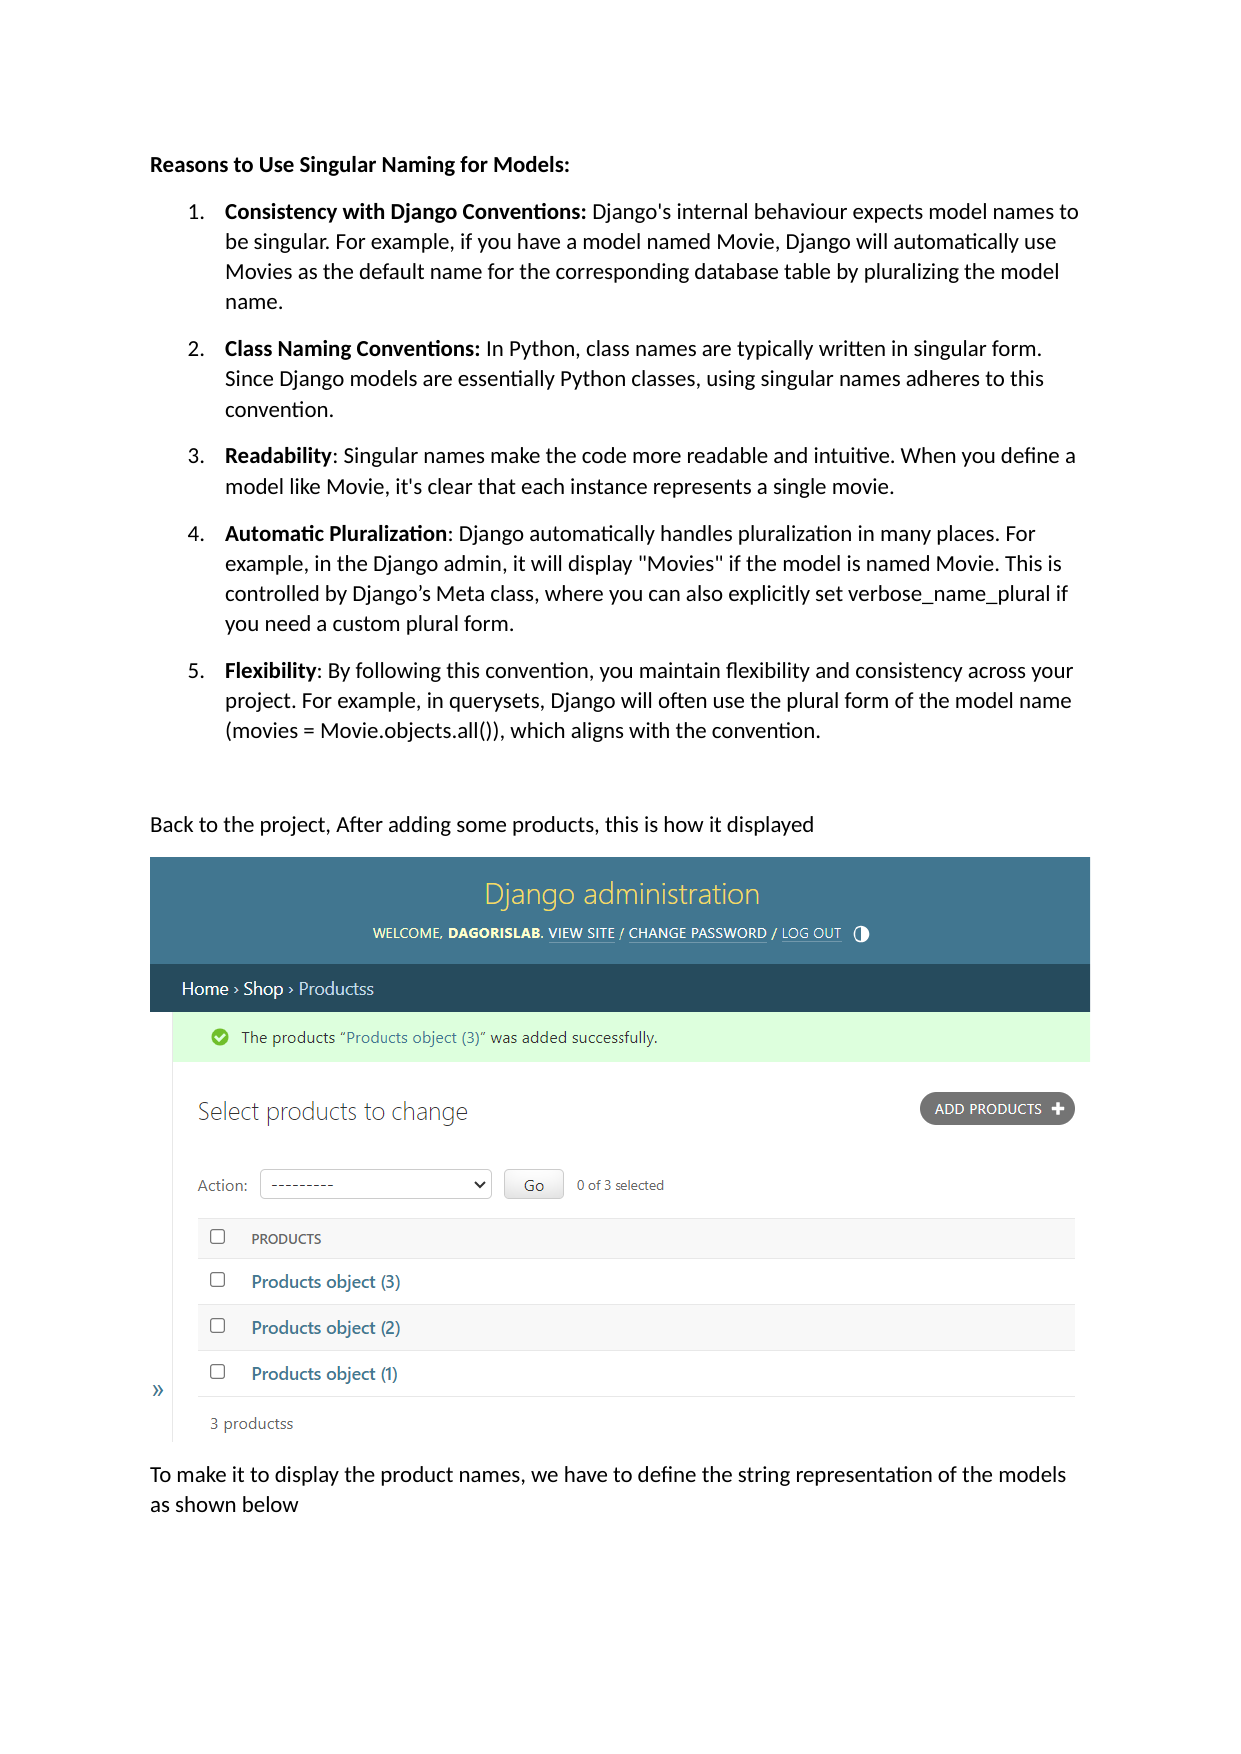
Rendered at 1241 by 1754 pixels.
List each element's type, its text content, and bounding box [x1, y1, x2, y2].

list Readability: Singular names make the code more readable and intuitive. When you define a model like Movie, it's clear that each instance represents a single movie. [187, 442, 1090, 500]
text Back to the project, After adding some products, this is how it displayed [150, 810, 1090, 838]
text To make it to display the product names, we have to define the string representation of the models as shown below [150, 1460, 1090, 1518]
list Consistency with Django Conventions: Django's internal behaviour expects model names to be singular. For example, if you have a model named Movie, Django will automatically use Movies as the default name for the corresponding database table by pluralizing the model name. [187, 197, 1090, 316]
list Automatic Pluralization: Django automatically handles pluralization in many places. For example, in the Django admin, it will display "Movies" if the model is named Movie. This is controlled by Django’s Meta class, where you can also explicitly set verbose_name_plural if you need a custom plural form. [187, 519, 1090, 637]
text Reasons to Use Singular Naming for Models: [150, 150, 1090, 178]
picture [150, 857, 1091, 1442]
list Flexibility: By following this convention, you maintain flexibility and consistency across your project. For example, in querysets, Django will often use the plural form of the model name (movies = Movie.objects.all()), which aligns with the convention. [187, 656, 1090, 745]
list Class Naming Conventions: In Python, class names are typically written in singular form. Since Django models are essentially Python classes, using singular names adheres to this convention. [187, 334, 1090, 423]
